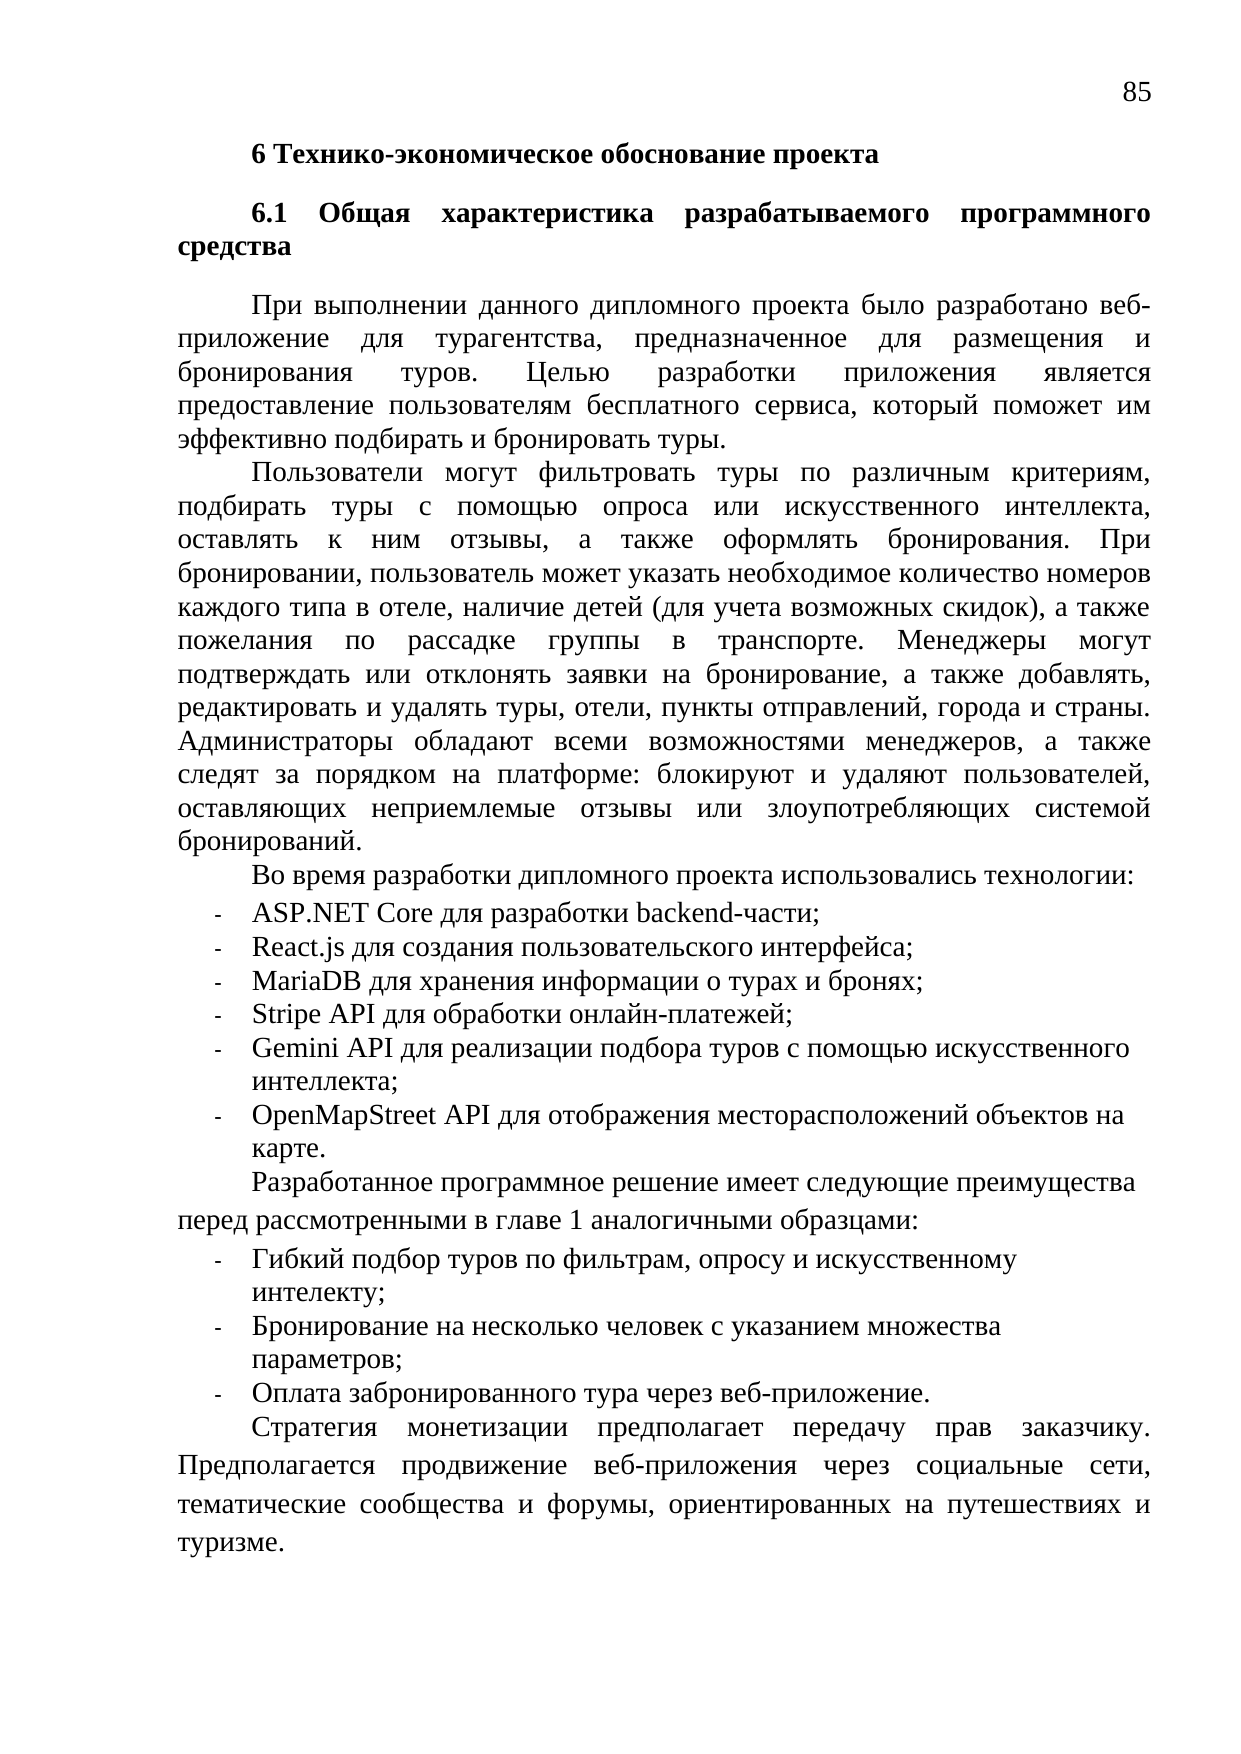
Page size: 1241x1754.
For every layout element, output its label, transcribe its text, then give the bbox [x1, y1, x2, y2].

list MariaDB для хранения информации о турах и бронях; [214, 963, 1152, 996]
list Stripe API для обработки онлайн-платежей; [214, 996, 1152, 1030]
list Gemini API для реализации подбора туров с помощью искусственного интеллекта; [214, 1030, 1152, 1097]
text Разработанное программное решение имеет следующие преимущества перед рассмотренными в главе 1 аналогичными образцами: [177, 1164, 1152, 1236]
text Пользователи могут фильтровать туры по различным критериям, подбирать туры с помощью опроса или искусственного интеллекта, оставлять к ним отзывы, а также оформлять бронирования. При бронировании, пользователь может указать необходимое количество номеров каждого типа в отеле, наличие детей (для учета возможных скидок), а также пожелания по рассадке группы в транспорте. Менеджеры могут подтверждать или отклонять заявки на бронирование, а также добавлять, редактировать и удалять туры, отели, пункты отправлений, города и страны. Администраторы обладают всеми возможностями менеджеров, а также следят за порядком на платформе: блокируют и удаляют пользователей, оставляющих неприемлемые отзывы или злоупотребляющих системой бронирований. [177, 454, 1152, 857]
list React.js для создания пользовательского интерфейса; [214, 929, 1152, 963]
list Бронирование на несколько человек с указанием множества параметров; [214, 1308, 1152, 1375]
list ASP.NET Core для разработки backend-части; [214, 896, 1152, 929]
text 6.1 Общая характеристика разрабатываемого программного средства [177, 195, 1152, 262]
list Гибкий подбор туров по фильтрам, опросу и искусственному интелекту; [214, 1241, 1152, 1308]
list OpenMapStreet API для отображения месторасположений объектов на карте. [214, 1097, 1152, 1164]
text 6 Технико-экономическое обоснование проекта [177, 136, 1152, 170]
text Стратегия монетизации предполагает передачу прав заказчику. Предполагается продвижение веб-приложения через социальные сети, тематические сообщества и форумы, ориентированных на путешествиях и туризме. [177, 1409, 1152, 1558]
text Во время разработки дипломного проекта использовались технологии: [177, 857, 1152, 891]
list Оплата забронированного тура через веб-приложение. [214, 1375, 1152, 1409]
text При выполнении данного дипломного проекта было разработано веб-приложение для турагентства, предназначенное для размещения и бронирования туров. Целью разработки приложения является предоставление пользователям бесплатного сервиса, который поможет им эффективно подбирать и бронировать туры. [177, 287, 1152, 454]
